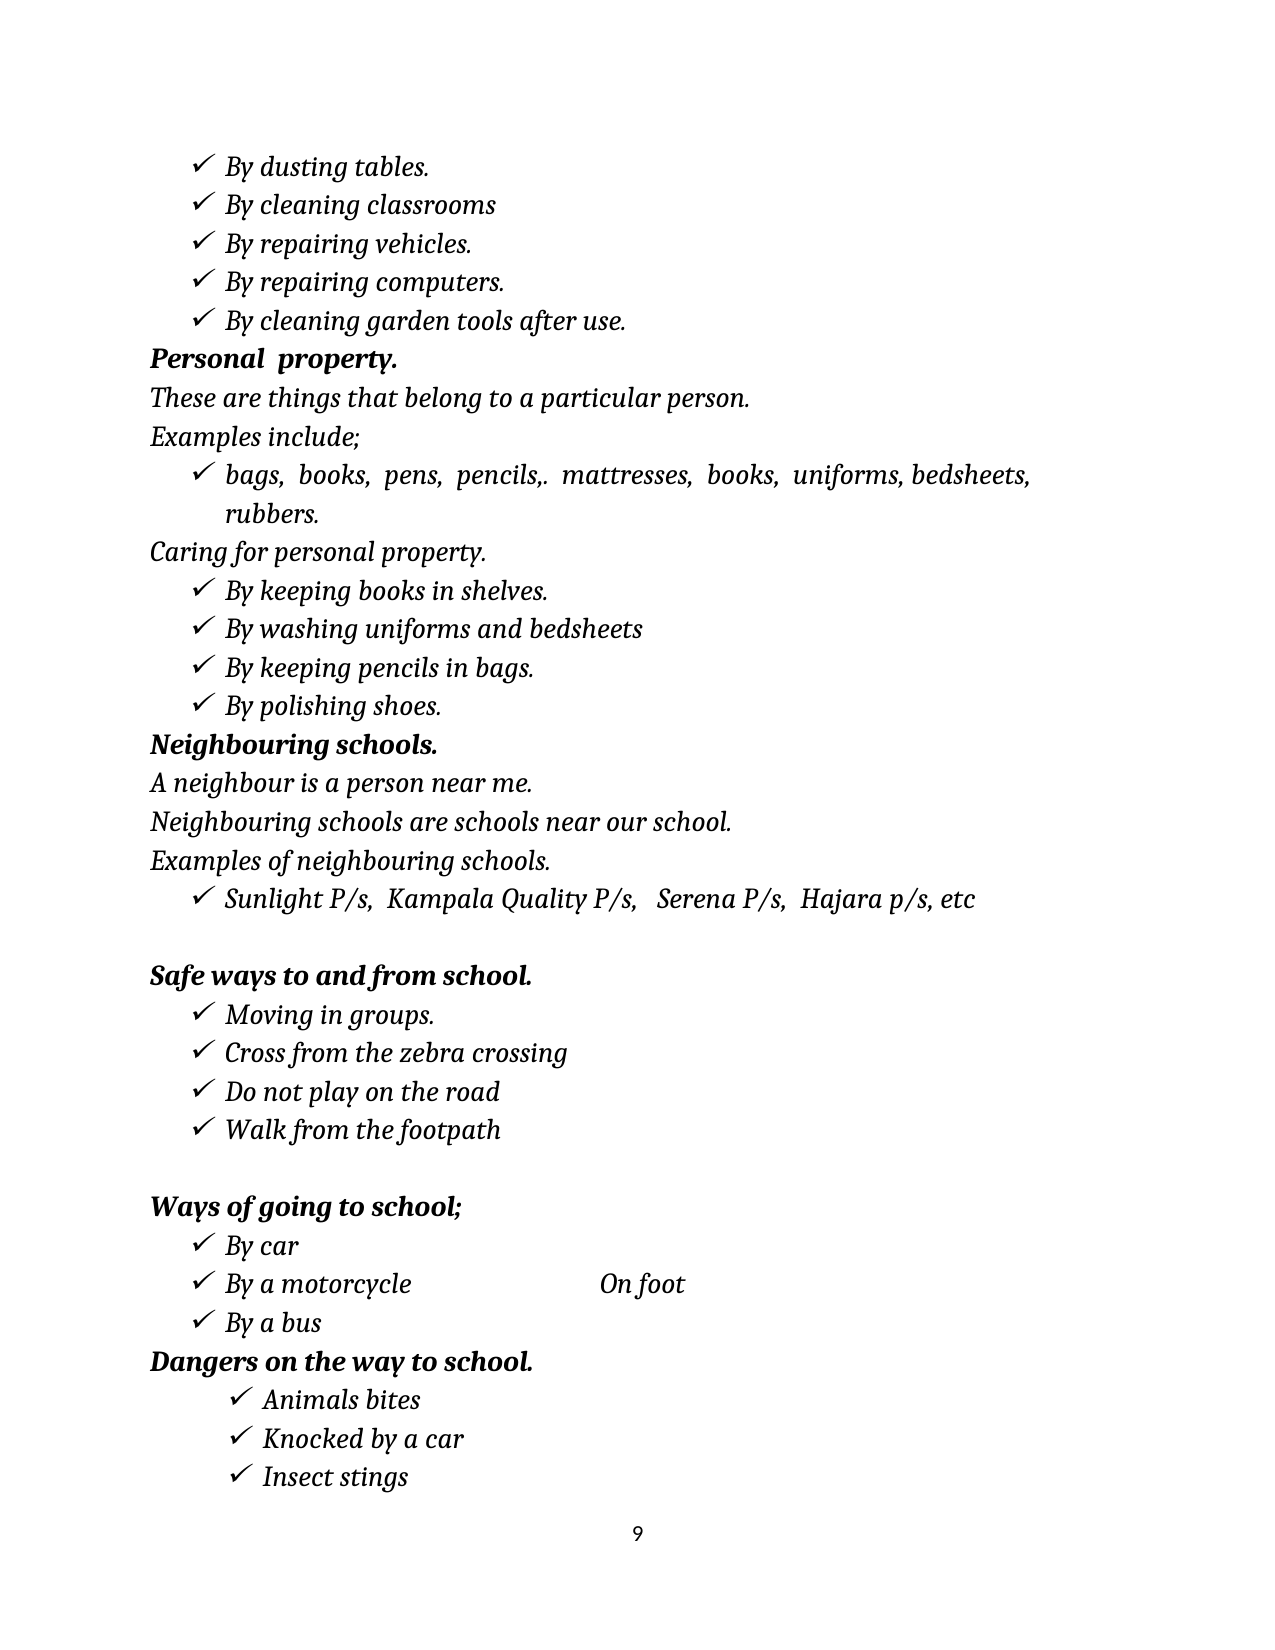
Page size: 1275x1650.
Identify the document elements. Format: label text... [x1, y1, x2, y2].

list Moving in groups. [187, 998, 1125, 1031]
text Caring for personal property. [150, 535, 1125, 569]
list By washing uniforms and bedsheets [187, 612, 1125, 646]
text Neighbouring schools. [150, 728, 1125, 762]
text Examples include; [150, 420, 1125, 453]
text A neighbour is a person near me. [150, 767, 1125, 800]
list By car [187, 1229, 1125, 1263]
list By repairing vehicles. [187, 227, 1125, 261]
text These are things that belong to a particular person. [150, 381, 1125, 415]
list bags, books, pens, pencils,. mattresses, books, uniforms, bedsheets, rubbers. [187, 458, 1125, 530]
text Dangers on the way to school. [150, 1345, 1125, 1378]
list By a bus [187, 1306, 1125, 1340]
list Walk from the footpath [187, 1113, 1125, 1147]
text Examples of neighbouring schools. [150, 844, 1125, 877]
list By cleaning classrooms [187, 188, 1125, 222]
list By keeping pencils in bags. [187, 651, 1125, 684]
list By dusting tables. [187, 150, 1125, 183]
list By keeping books in shelves. [187, 574, 1125, 607]
text Personal property. [150, 343, 1125, 376]
text Ways of going to school; [150, 1191, 1125, 1224]
list Insect stings [225, 1460, 1125, 1494]
list By repairing computers. [187, 266, 1125, 299]
list Animals bites [225, 1383, 1125, 1417]
text Neighbouring schools are schools near our school. [150, 805, 1125, 839]
list By a motorcycle On foot [187, 1268, 1125, 1301]
list Cross from the zebra crossing [187, 1036, 1125, 1070]
list By cleaning garden tools after use. [187, 304, 1125, 338]
list By polishing shoes. [187, 689, 1125, 723]
list Knocked by a car [225, 1422, 1125, 1455]
list Do not play on the road [187, 1075, 1125, 1108]
list Sunlight P/s, Kampala Quality P/s, Serena P/s, Hajara p/s, etc [187, 882, 1125, 916]
text Safe ways to and from school. [150, 959, 1125, 993]
